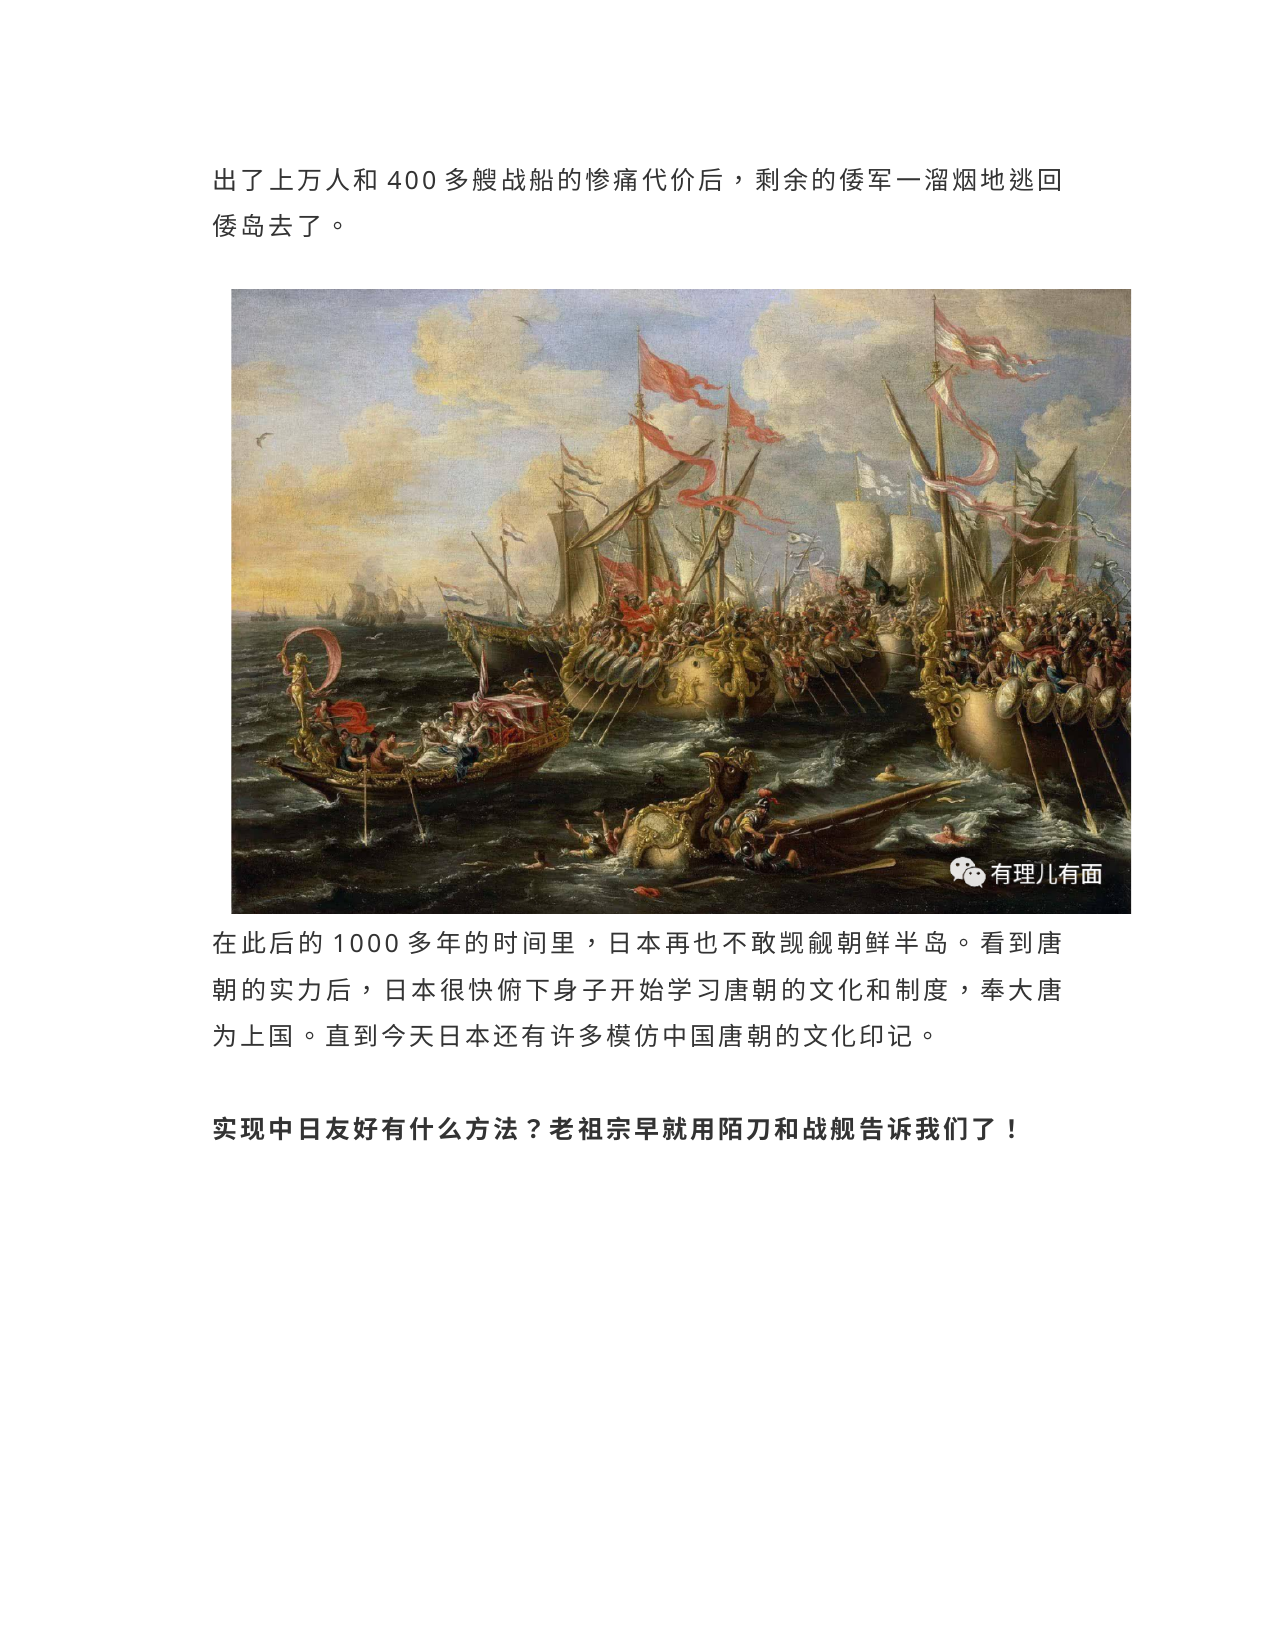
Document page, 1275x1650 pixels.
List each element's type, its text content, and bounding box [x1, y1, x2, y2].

text 实现中日友好有什么方法？老祖宗早就用陌刀和战舰告诉我们了！ [212, 1099, 1062, 1146]
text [212, 150, 1062, 243]
picture [231, 289, 1132, 914]
text 在此后的1000多年的时间里，日本再也不敢觊觎朝鲜半岛。看到唐朝的实力后，日本很快俯下身子开始学习唐朝的文化和制度，奉大唐为上国。直到今天日本还有许多模仿中国唐朝的文化印记。 [212, 913, 1062, 1053]
